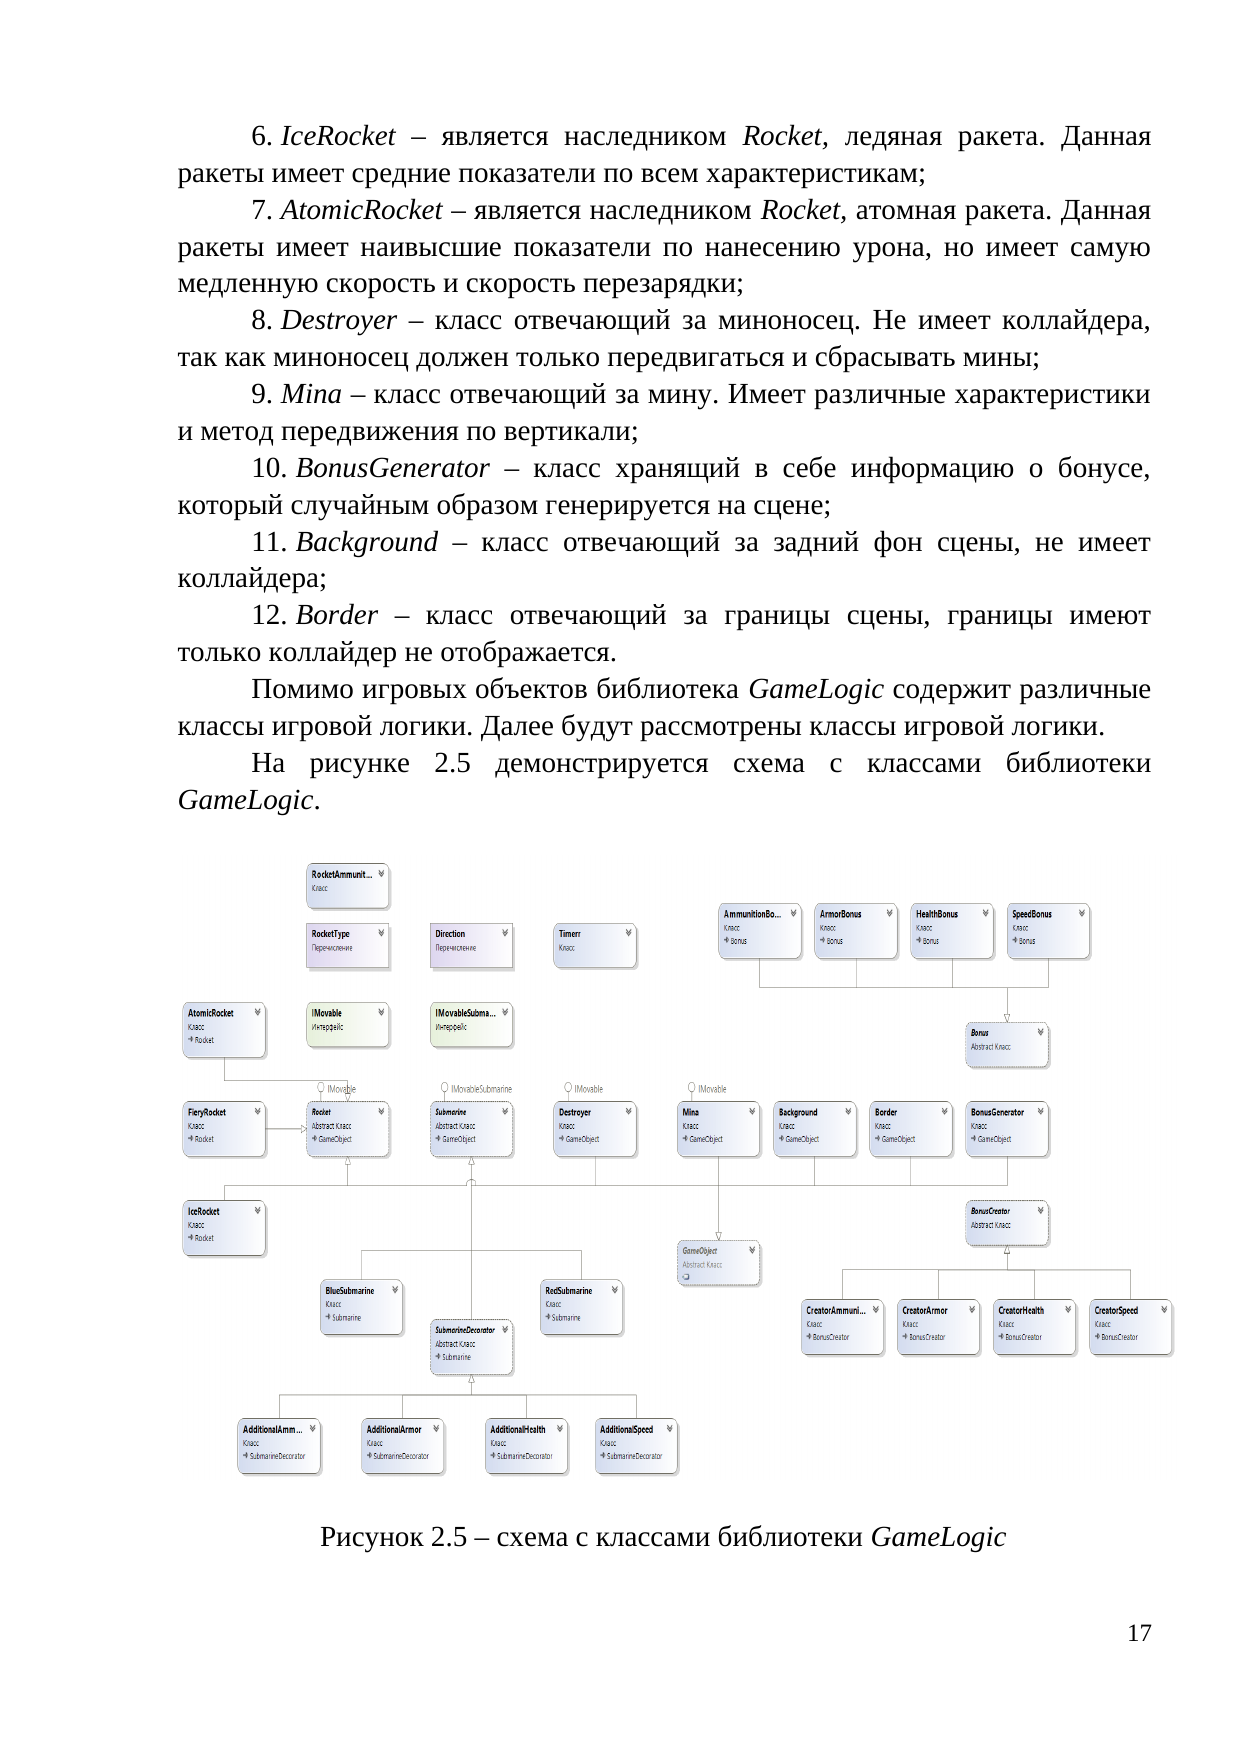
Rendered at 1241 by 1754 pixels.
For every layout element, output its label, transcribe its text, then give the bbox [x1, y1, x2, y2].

text Помимо игровых объектов библиотека GameLogic содержит различные классы игровой логики. Далее будут рассмотрены классы игровой логики. [177, 671, 1152, 742]
list Border – класс отвечающий за границы сцены, границы имеют только коллайдер не отображается. [177, 597, 1152, 668]
list Background – класс отвечающий за задний фон сцены, не имеет коллайдера; [177, 524, 1152, 594]
text На рисунке 2.5 демонстрируется схема с классами библиотеки GameLogic. [177, 745, 1152, 815]
list Destroyer – класс отвечающий за миноносец. Не имеет коллайдера, так как миноносец должен только передвигаться и сбрасывать мины; [177, 302, 1152, 373]
list IceRocket – является наследником Rocket, ледяная ракета. Данная ракеты имеет средние показатели по всем характеристикам; [177, 118, 1152, 188]
picture [177, 855, 1177, 1480]
list AtomicRocket – является наследником Rocket, атомная ракета. Данная ракеты имеет наивысшие показатели по нанесению урона, но имеет самую медленную скорость и скорость перезарядки; [177, 192, 1152, 299]
list BonusGenerator – класс хранящий в себе информацию о бонусе, который случайным образом генерируется на сцене; [177, 450, 1152, 520]
list Mina – класс отвечающий за мину. Имеет различные характеристики и метод передвижения по вертикали; [177, 376, 1152, 447]
list Рисунок 2.5 – схема с классами библиотеки GameLogic [177, 1519, 1152, 1553]
